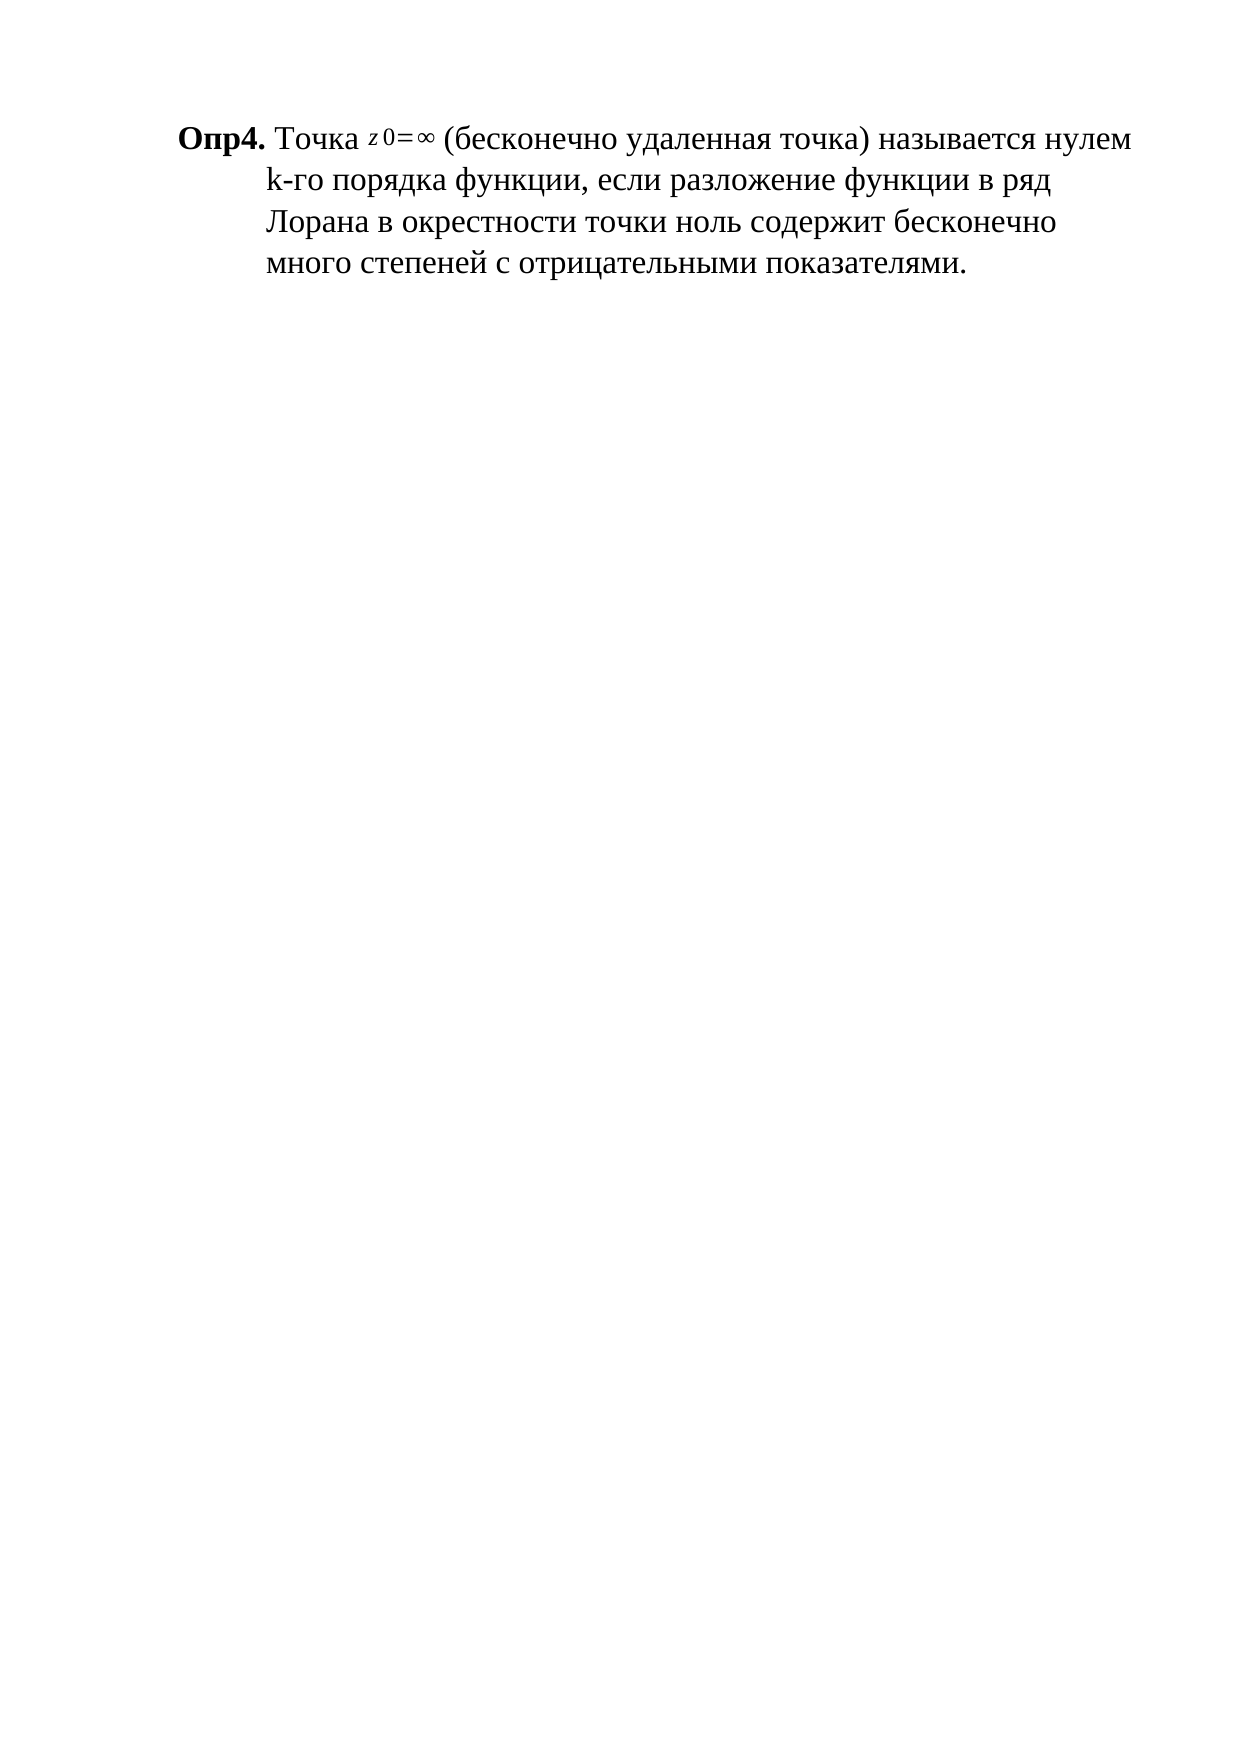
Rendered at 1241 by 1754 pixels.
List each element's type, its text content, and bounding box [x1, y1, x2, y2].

text Опр4. Точка (бесконечно удаленная точка) называется нулем k-го порядка функции, если разложение функции в ряд Лорана в окрестности точки ноль содержит бесконечно много степеней с отрицательными показателями. [177, 118, 1152, 281]
